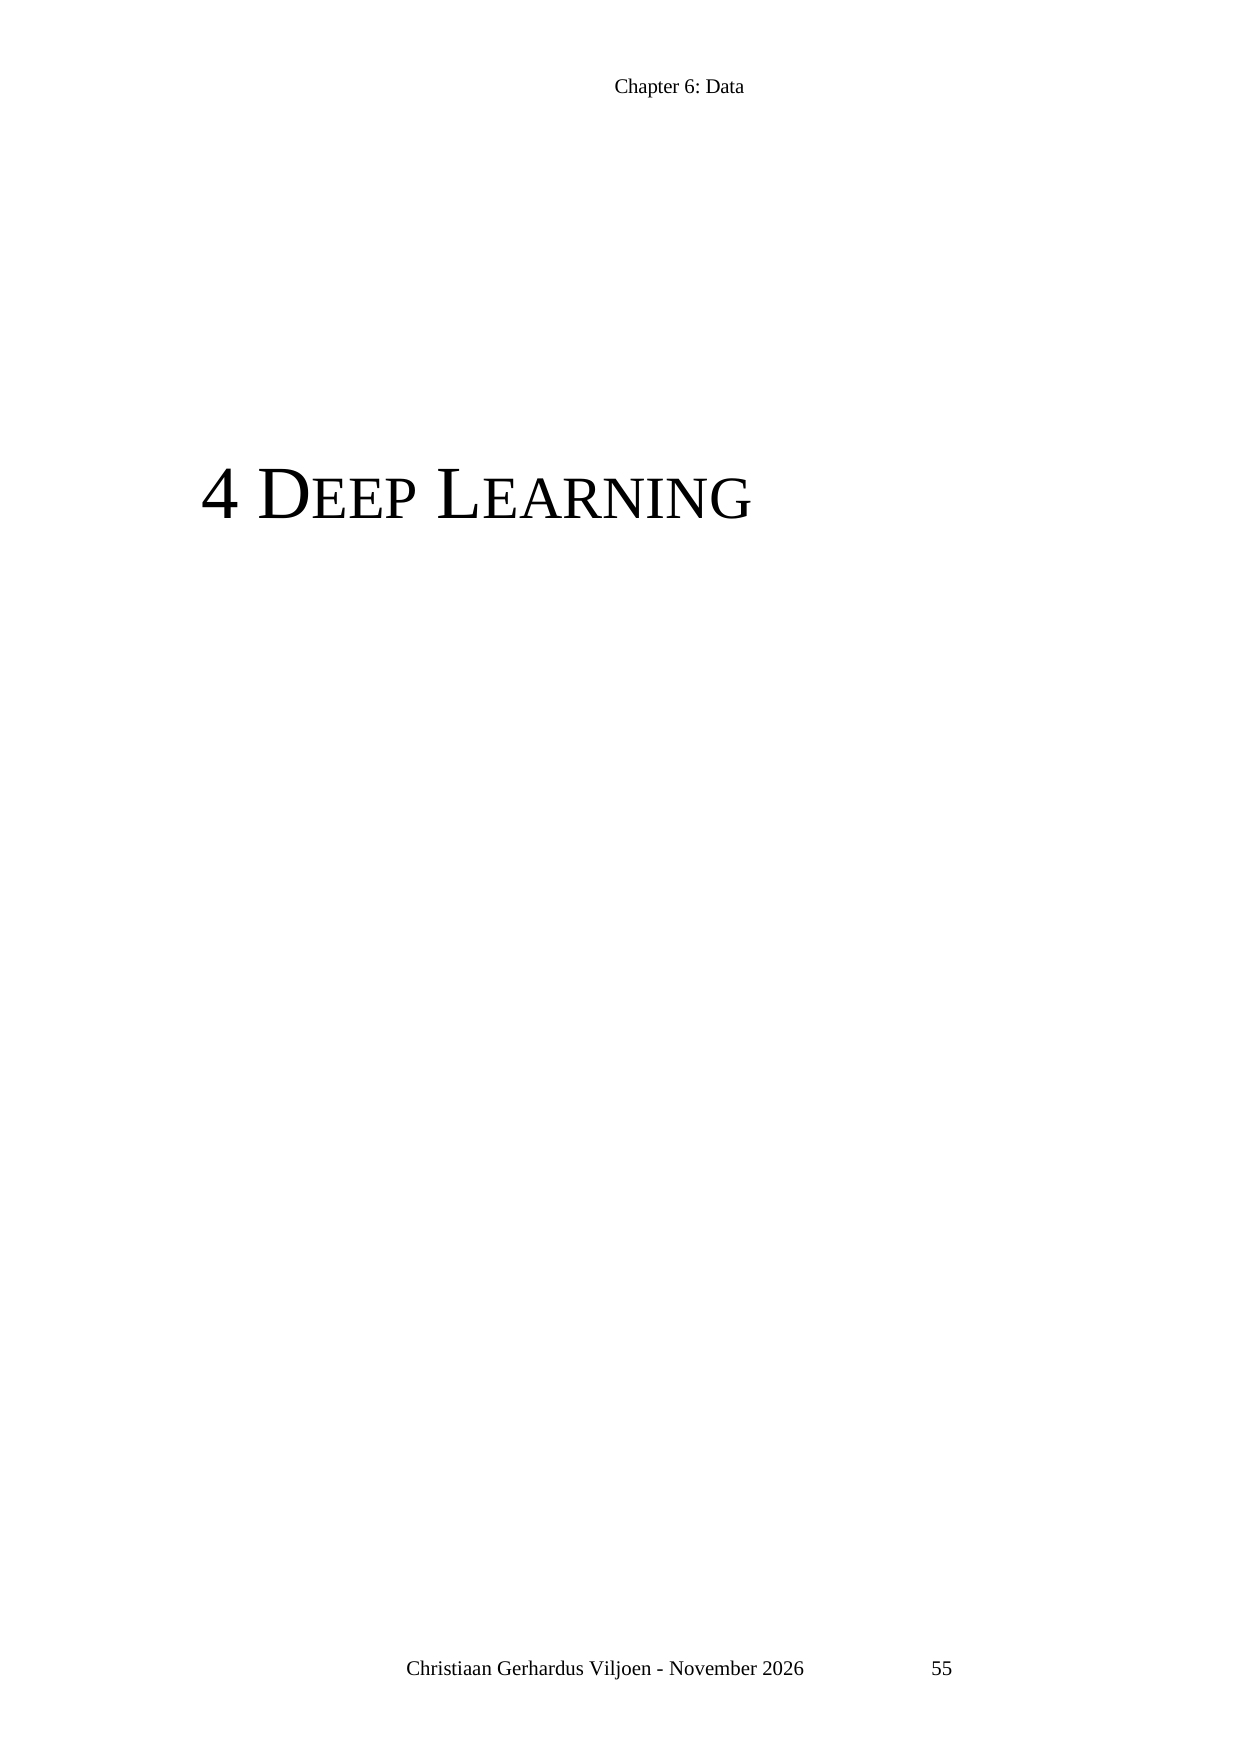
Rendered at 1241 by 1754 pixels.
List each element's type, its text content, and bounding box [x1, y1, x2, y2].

subtitle Deep Learning [201, 448, 1122, 534]
